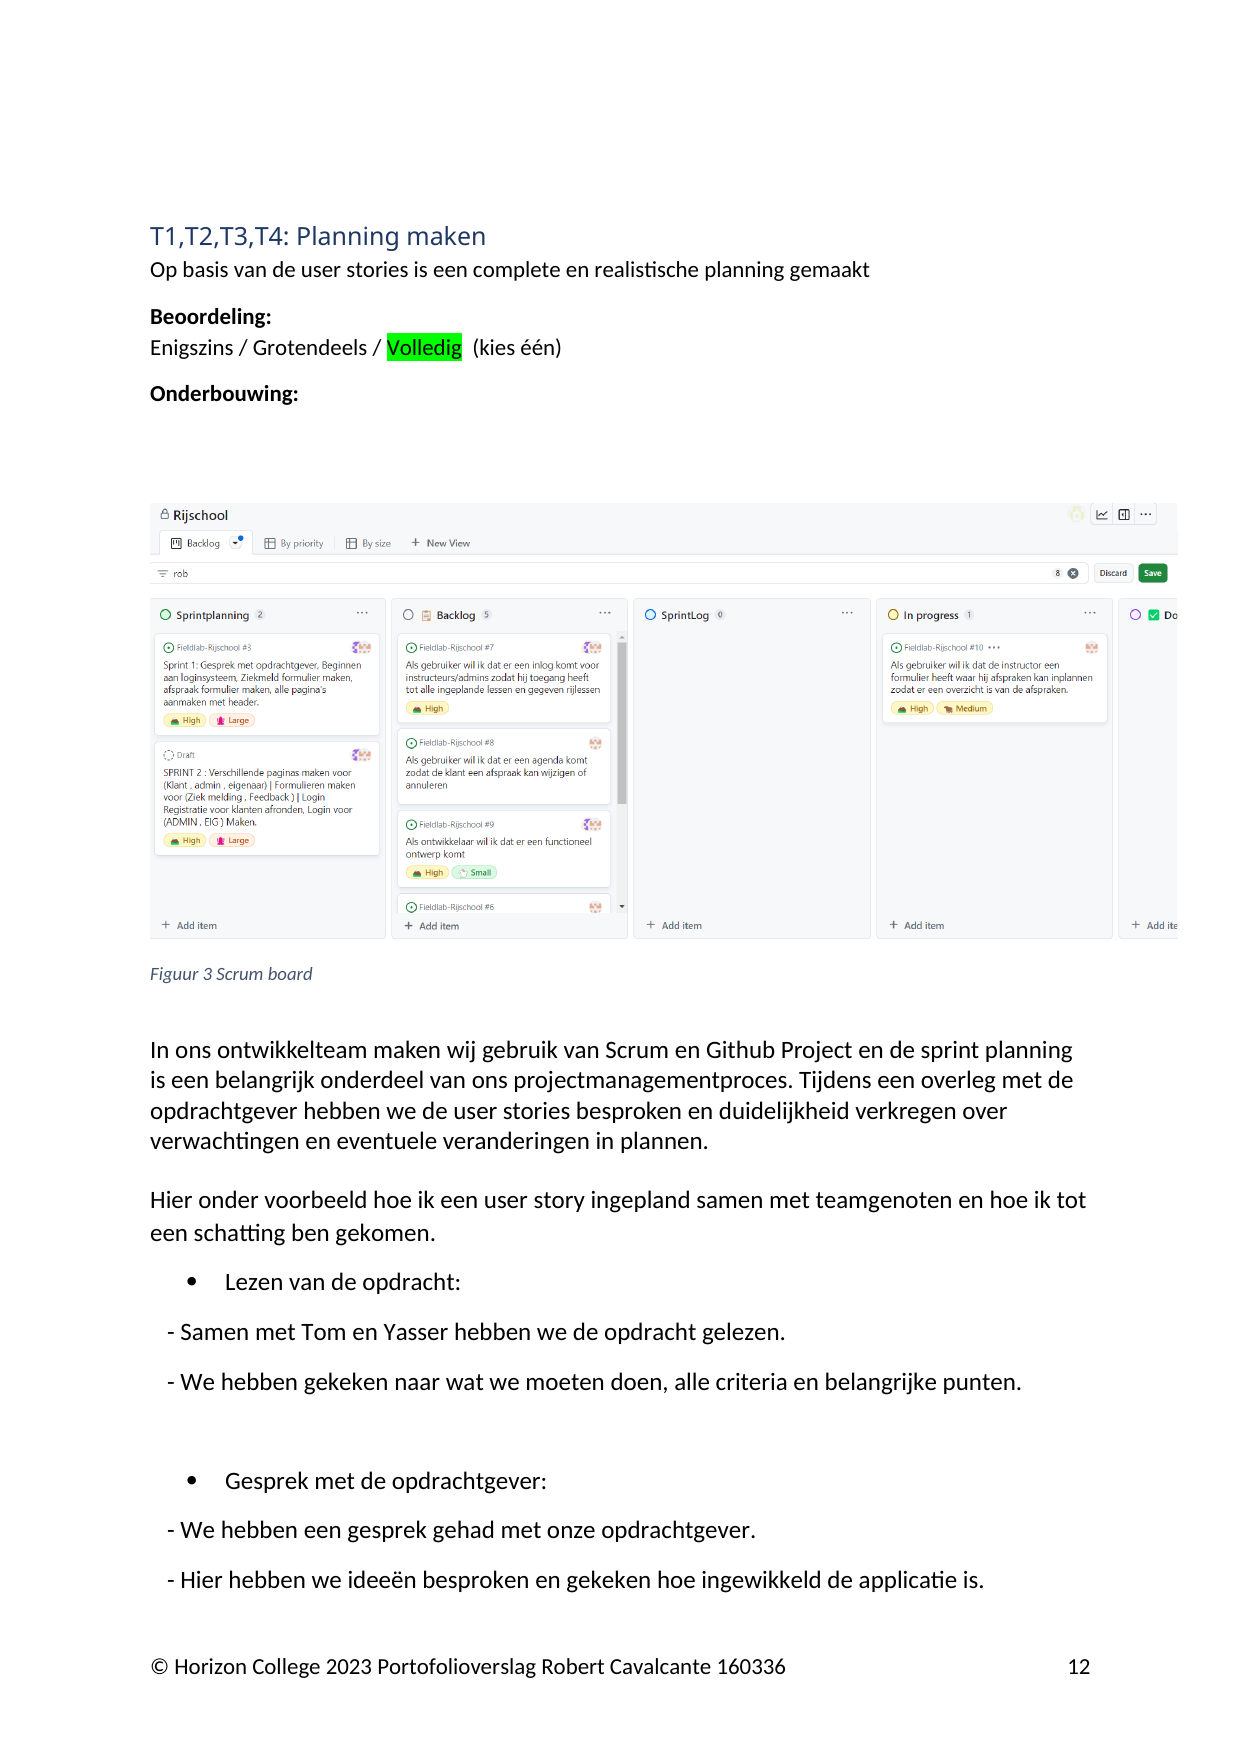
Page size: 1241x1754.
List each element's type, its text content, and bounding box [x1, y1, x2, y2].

text - Samen met Tom en Yasser hebben we de opdracht gelezen. [150, 1316, 1090, 1347]
text Enigszins / Grotendeels / Volledig (kies één) [150, 333, 387, 361]
text Hier onder voorbeeld hoe ik een user story ingepland samen met teamgenoten en hoe ik tot een schatting ben gekomen. [150, 1184, 1090, 1247]
text Onderbouwing: [150, 379, 1090, 407]
list Gesprek met de opdrachtgever: [187, 1465, 1090, 1495]
text Op basis van de user stories is een complete en realistische planning gemaakt [150, 256, 1090, 283]
text Beoordeling: [150, 302, 1090, 330]
text - Hier hebben we ideeën besproken en gekeken hoe ingewikkeld de applicatie is. [150, 1564, 1090, 1594]
text T1,T2,T3,T4: Planning maken [150, 219, 1090, 253]
text - We hebben gekeken naar wat we moeten doen, alle criteria en belangrijke punten. [150, 1366, 1090, 1396]
text - We hebben een gesprek gehad met onze opdrachtgever. [150, 1514, 1090, 1545]
text In ons ontwikkelteam maken wij gebruik van Scrum en Github Project en de sprint planning is een belangrijk onderdeel van ons projectmanagementproces. Tijdens een overleg met de opdrachtgever hebben we de user stories besproken en duidelijkheid verkregen over verwachtingen en eventuele veranderingen in plannen. [150, 1006, 1090, 1184]
picture [150, 503, 1178, 944]
text Enigszins / Grotendeels / Volledig (kies één) [462, 333, 1090, 361]
text Figuur 3 Scrum board [150, 962, 1090, 985]
list Lezen van de opdracht: [187, 1266, 1090, 1297]
